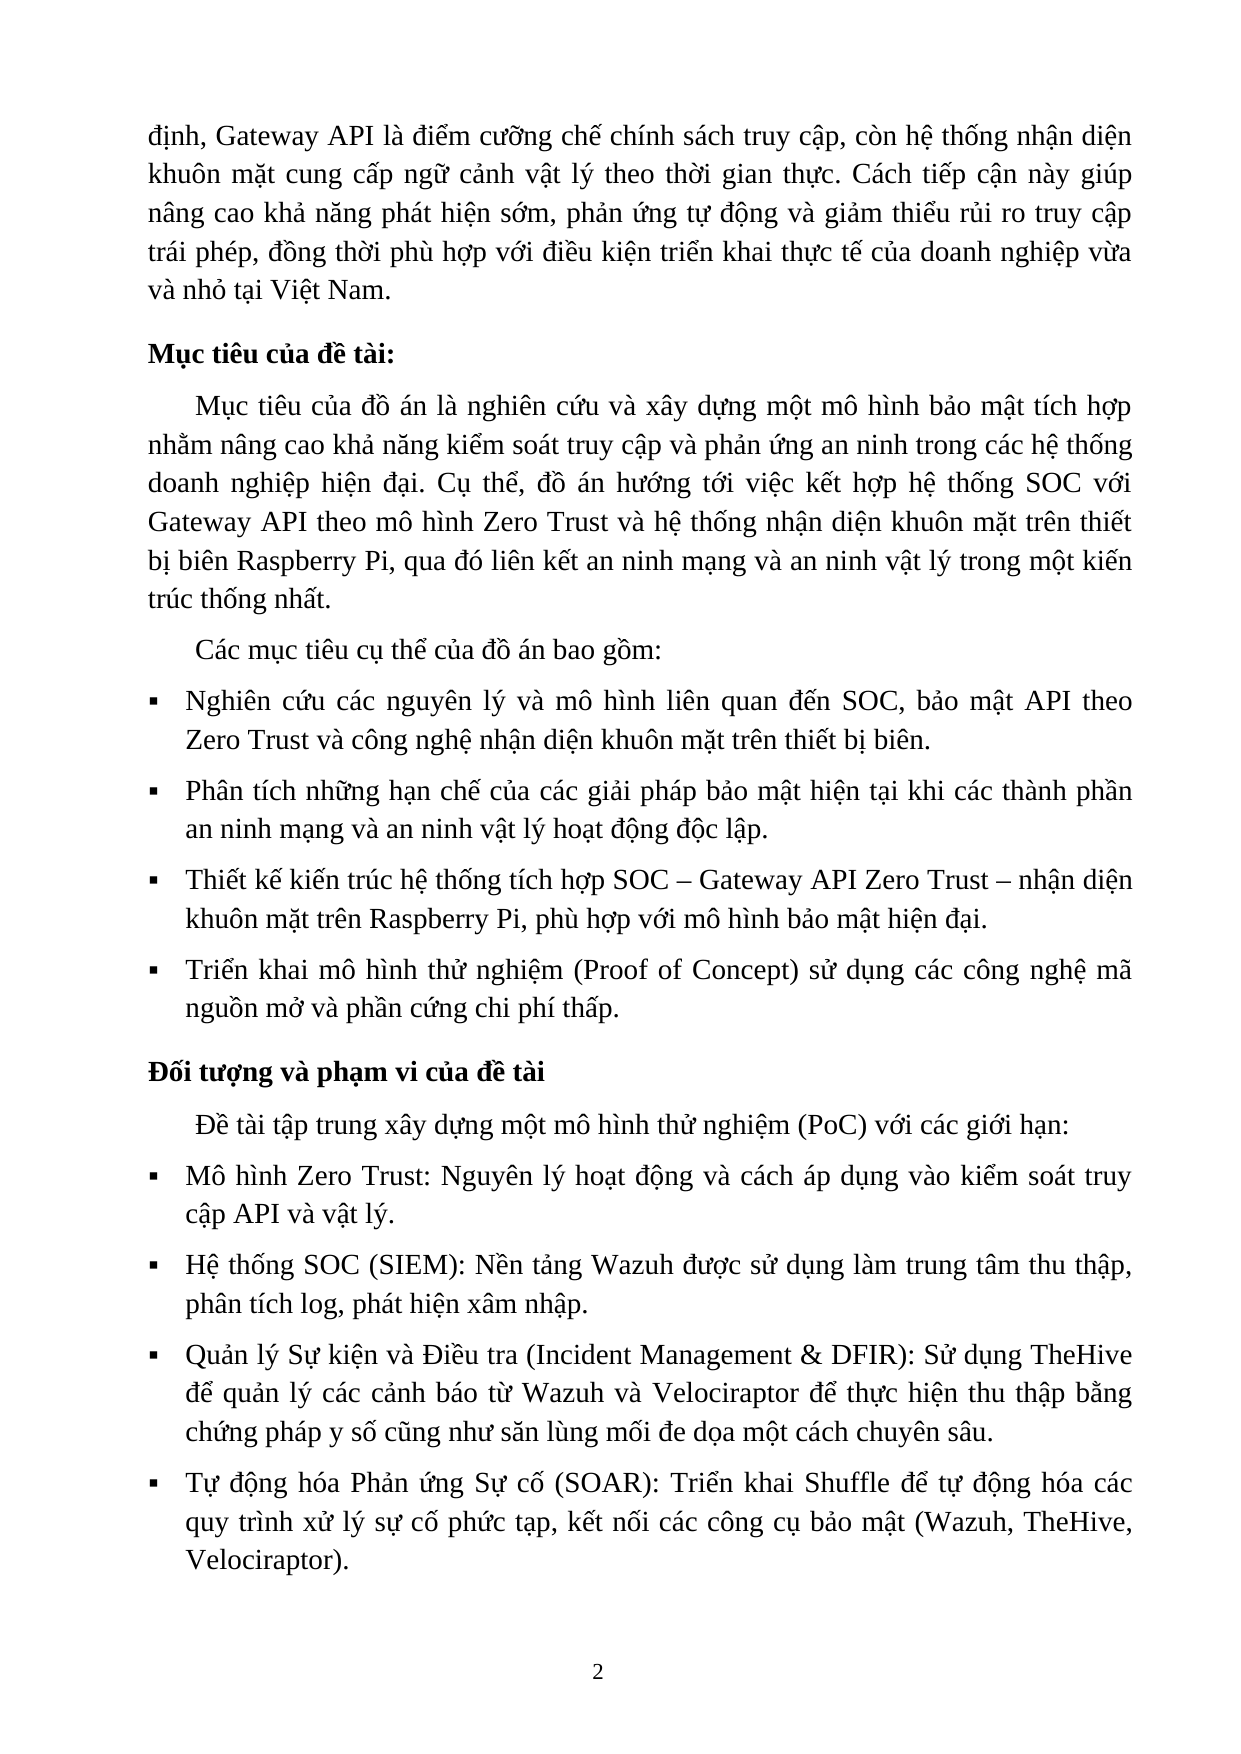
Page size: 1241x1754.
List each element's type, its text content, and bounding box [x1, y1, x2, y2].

text Mục tiêu của đồ án là nghiên cứu và xây dựng một mô hình bảo mật tích hợp nhằm nâng cao khả năng kiểm soát truy cập và phản ứng an ninh trong các hệ thống doanh nghiệp hiện đại. Cụ thể, đồ án hướng tới việc kết hợp hệ thống SOC với Gateway API theo mô hình Zero Trust và hệ thống nhận diện khuôn mặt trên thiết bị biên Raspberry Pi, qua đó liên kết an ninh mạng và an ninh vật lý trong một kiến trúc thống nhất. [148, 388, 1134, 615]
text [148, 118, 1134, 306]
text Tự động hóa Phản ứng Sự cố (SOAR): Triển khai Shuffle để tự động hóa các quy trình xử lý sự cố phức tạp, kết nối các công cụ bảo mật (Wazuh, TheHive, Velociraptor). [148, 1465, 1134, 1576]
text Mục tiêu của đề tài: [148, 336, 1134, 369]
text Triển khai mô hình thử nghiệm (Proof of Concept) sử dụng các công nghệ mã nguồn mở và phần cứng chi phí thấp. [148, 952, 1134, 1024]
text Mô hình Zero Trust: Nguyên lý hoạt động và cách áp dụng vào kiểm soát truy cập API và vật lý. [148, 1158, 1134, 1230]
text Đối tượng và phạm vi của đề tài [148, 1054, 1134, 1088]
text Các mục tiêu cụ thể của đồ án bao gồm: [148, 632, 1134, 666]
text Phân tích những hạn chế của các giải pháp bảo mật hiện tại khi các thành phần an ninh mạng và an ninh vật lý hoạt động độc lập. [148, 773, 1134, 845]
text Nghiên cứu các nguyên lý và mô hình liên quan đến SOC, bảo mật API theo Zero Trust và công nghệ nhận diện khuôn mặt trên thiết bị biên. [148, 683, 1134, 755]
text Thiết kế kiến trúc hệ thống tích hợp SOC – Gateway API Zero Trust – nhận diện khuôn mặt trên Raspberry Pi, phù hợp với mô hình bảo mật hiện đại. [148, 862, 1134, 934]
text Đề tài tập trung xây dựng một mô hình thử nghiệm (PoC) với các giới hạn: [148, 1107, 1134, 1140]
text Quản lý Sự kiện và Điều tra (Incident Management & DFIR): Sử dụng TheHive để quản lý các cảnh báo từ Wazuh và Velociraptor để thực hiện thu thập bằng chứng pháp y số cũng như săn lùng mối đe dọa một cách chuyên sâu. [148, 1337, 1134, 1448]
text Hệ thống SOC (SIEM): Nền tảng Wazuh được sử dụng làm trung tâm thu thập, phân tích log, phát hiện xâm nhập. [148, 1247, 1134, 1319]
